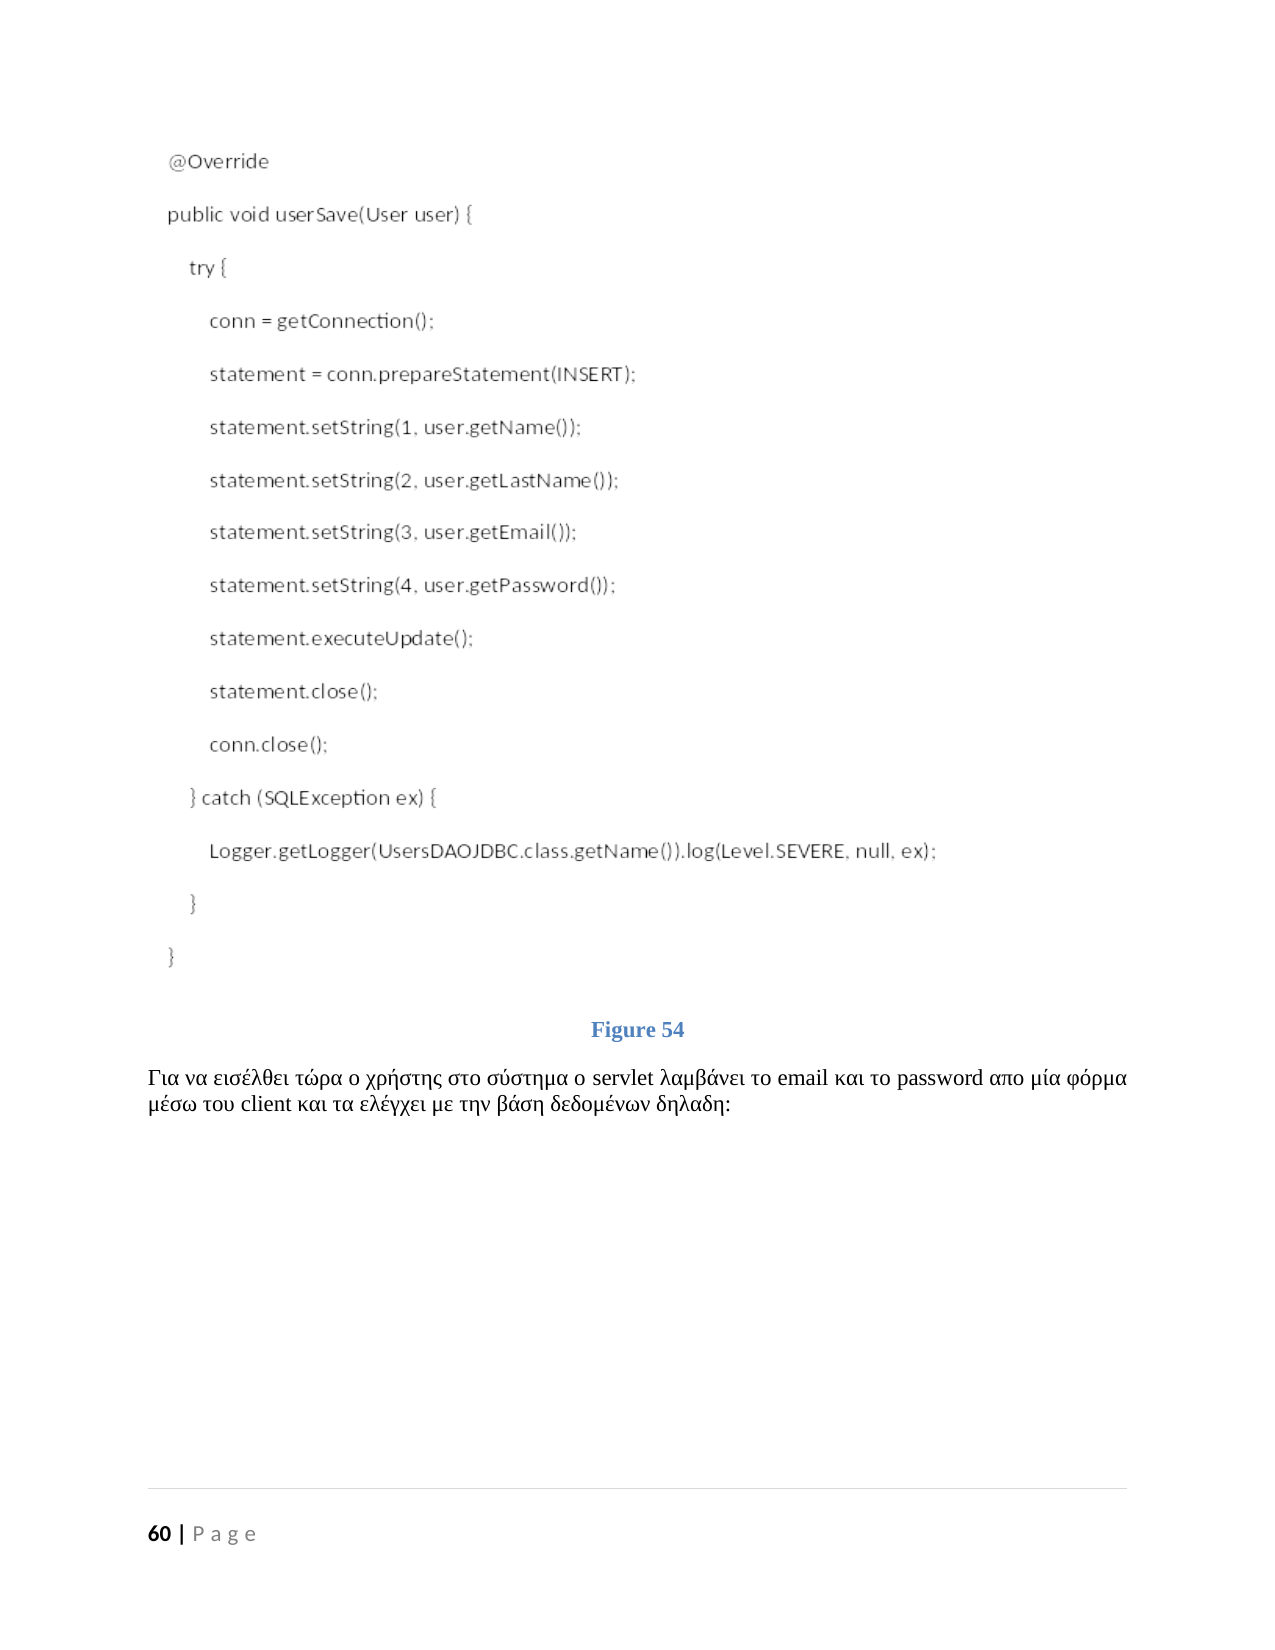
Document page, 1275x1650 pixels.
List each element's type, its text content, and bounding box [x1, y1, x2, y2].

text Figure 54 [148, 1016, 1127, 1043]
text Για να εισέλθει τώρα ο χρήστης στο σύστημα ο servlet λαμβάνει το email και το password απο μία φόρμα μέσω του client και τα ελέγχει με την βάση δεδομένων δηλαδη: [148, 1063, 1127, 1116]
